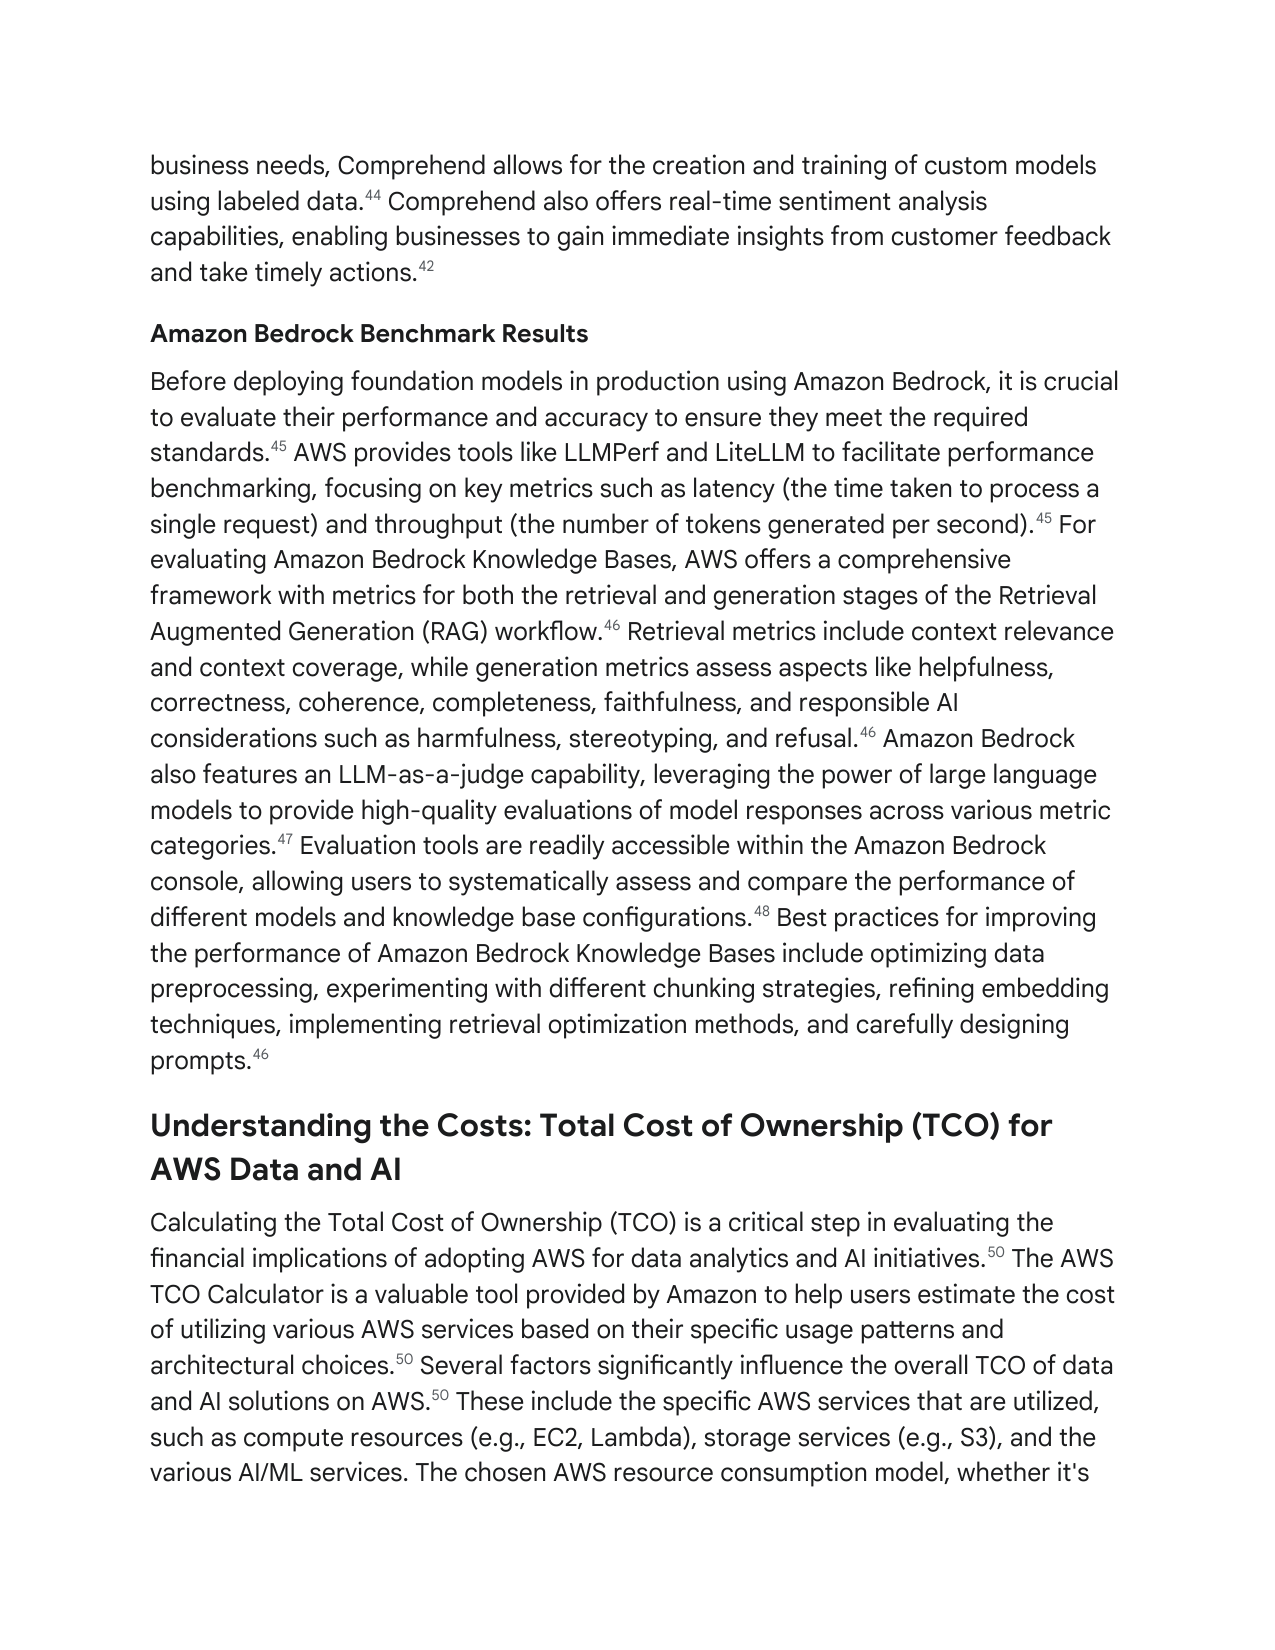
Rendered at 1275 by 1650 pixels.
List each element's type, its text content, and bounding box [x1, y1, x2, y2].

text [150, 1207, 1125, 1489]
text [150, 150, 1125, 288]
text Before deploying foundation models in production using Amazon Bedrock, it is crucial to evaluate their performance and accuracy to ensure they meet the required standards.45 AWS provides tools like LLMPerf and LiteLLM to facilitate performance benchmarking, focusing on key metrics such as latency (the time taken to process a single request) and throughput (the number of tokens generated per second).45 For evaluating Amazon Bedrock Knowledge Bases, AWS offers a comprehensive framework with metrics for both the retrieval and generation stages of the Retrieval Augmented Generation (RAG) workflow.46 Retrieval metrics include context relevance and context coverage, while generation metrics assess aspects like helpfulness, correctness, coherence, completeness, faithfulness, and responsible AI considerations such as harmfulness, stereotyping, and refusal.46 Amazon Bedrock also features an LLM-as-a-judge capability, leveraging the power of large language models to provide high-quality evaluations of model responses across various metric categories.47 Evaluation tools are readily accessible within the Amazon Bedrock console, allowing users to systematically assess and compare the performance of different models and knowledge base configurations.48 Best practices for improving the performance of Amazon Bedrock Knowledge Bases include optimizing data preprocessing, experimenting with different chunking strategies, refining embedding techniques, implementing retrieval optimization methods, and carefully designing prompts.46 [150, 366, 1125, 1076]
subtitle Understanding the Costs: Total Cost of Ownership (TCO) for AWS Data and AI [150, 1106, 1125, 1189]
subtitle Amazon Bedrock Benchmark Results [150, 318, 1125, 349]
